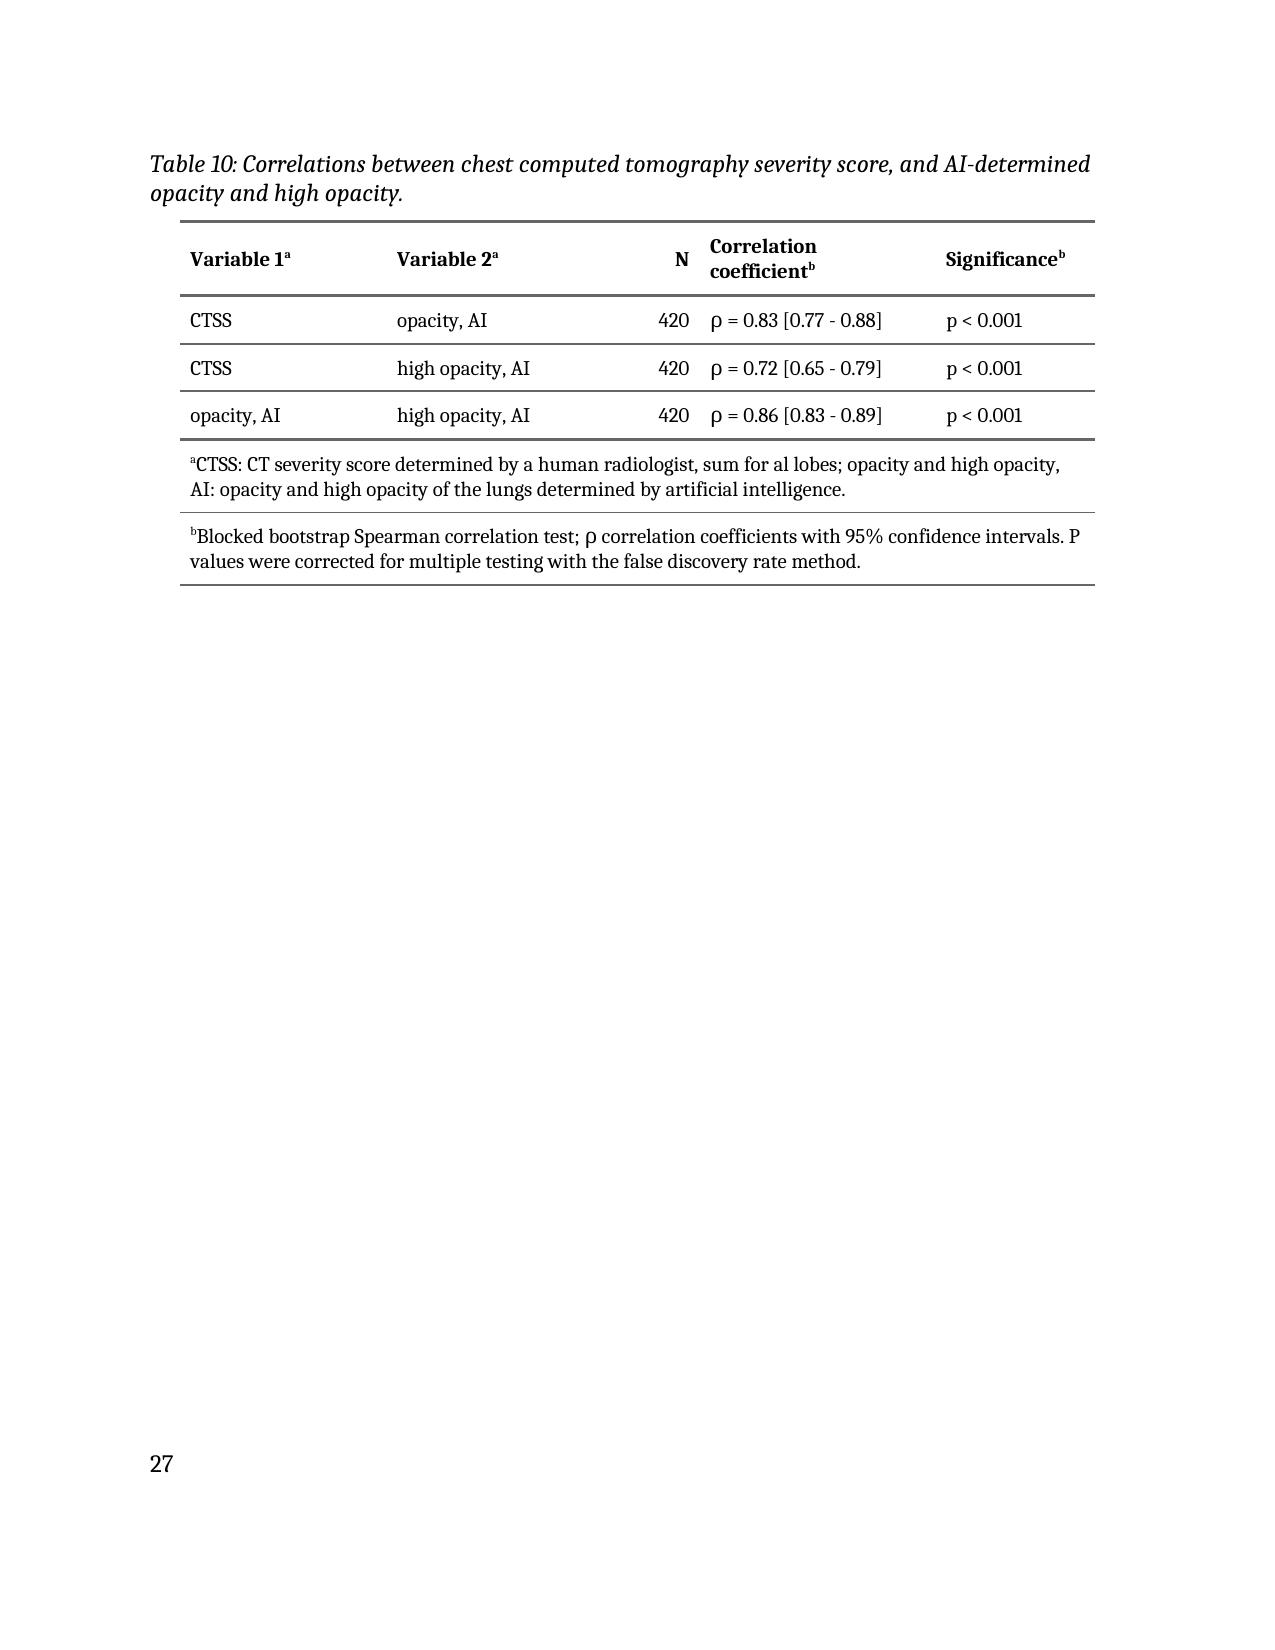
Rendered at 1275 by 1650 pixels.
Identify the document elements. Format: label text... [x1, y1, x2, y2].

table_cell CTSS [180, 297, 386, 343]
table_header Variable 2a [386, 223, 593, 294]
table_header Variable 1a [180, 223, 386, 294]
table_cell 420 [593, 297, 699, 343]
table_cell aCTSS: CT severity score determined by a human radiologist, sum for al lobes; opacity and high opacity, AI: opacity and high opacity of the lungs determined by artificial intelligence. [180, 441, 1095, 512]
table_cell 420 [593, 392, 699, 438]
table_cell p < 0.001 [936, 345, 1095, 390]
table_header N [593, 223, 699, 294]
table_cell opacity, AI [180, 392, 386, 438]
table_cell ρ = 0.86 [0.83 - 0.89] [699, 392, 936, 438]
text Table 10: Correlations between chest computed tomography severity score, and AI-determined opacity and high opacity. [150, 150, 1125, 207]
table_cell p < 0.001 [936, 297, 1095, 343]
table_cell ρ = 0.72 [0.65 - 0.79] [699, 345, 936, 390]
table_cell ρ = 0.83 [0.77 - 0.88] [699, 297, 936, 343]
table_cell p < 0.001 [936, 392, 1095, 438]
table_header Significanceb [936, 223, 1095, 294]
table_cell 420 [593, 345, 699, 390]
table_cell CTSS [180, 345, 386, 390]
table_cell opacity, AI [386, 297, 593, 343]
table_cell high opacity, AI [386, 345, 593, 390]
table_cell high opacity, AI [386, 392, 593, 438]
table_header Correlation coefficientb [699, 223, 936, 294]
table_cell bBlocked bootstrap Spearman correlation test; ρ correlation coefficients with 95% confidence intervals. P values were corrected for multiple testing with the false discovery rate method. [180, 513, 1095, 584]
